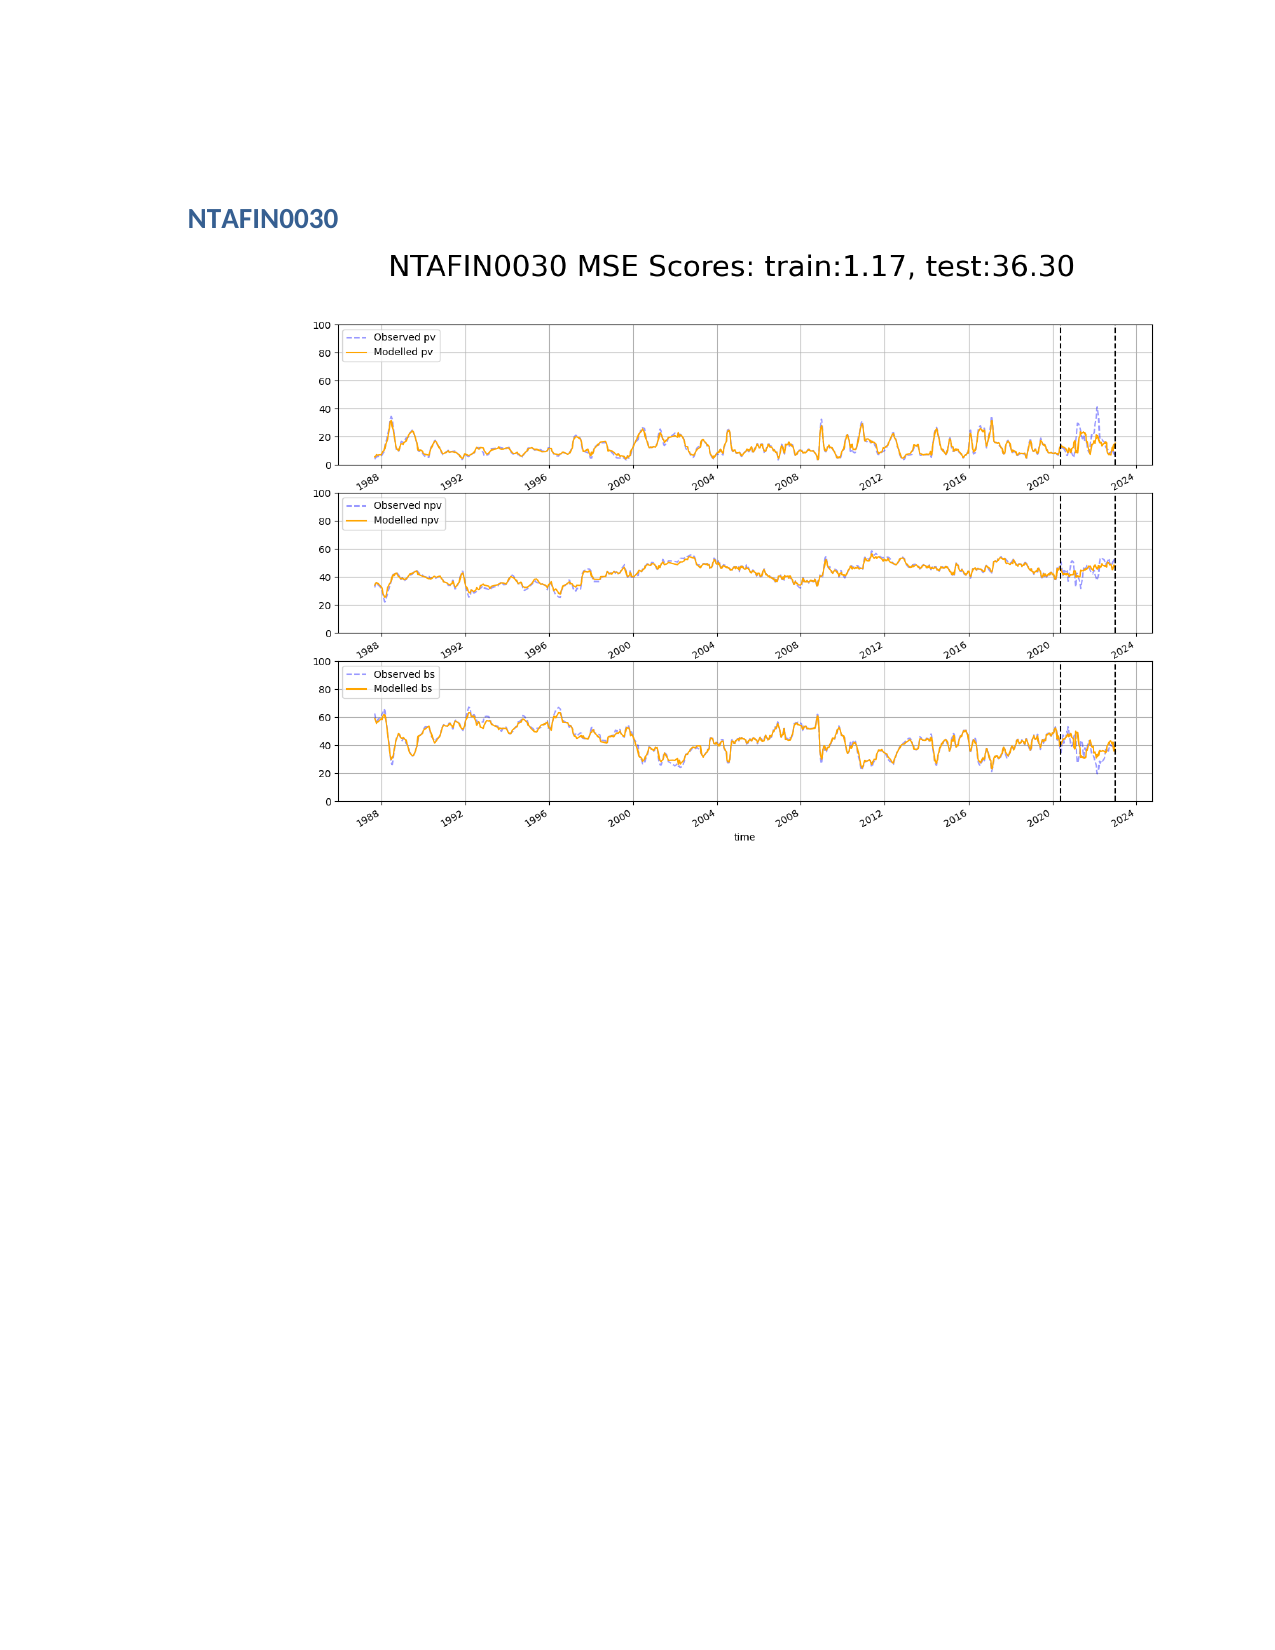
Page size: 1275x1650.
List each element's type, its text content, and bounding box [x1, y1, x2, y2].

picture [206, 241, 1257, 941]
subtitle NTAFIN0030 [187, 200, 1087, 236]
